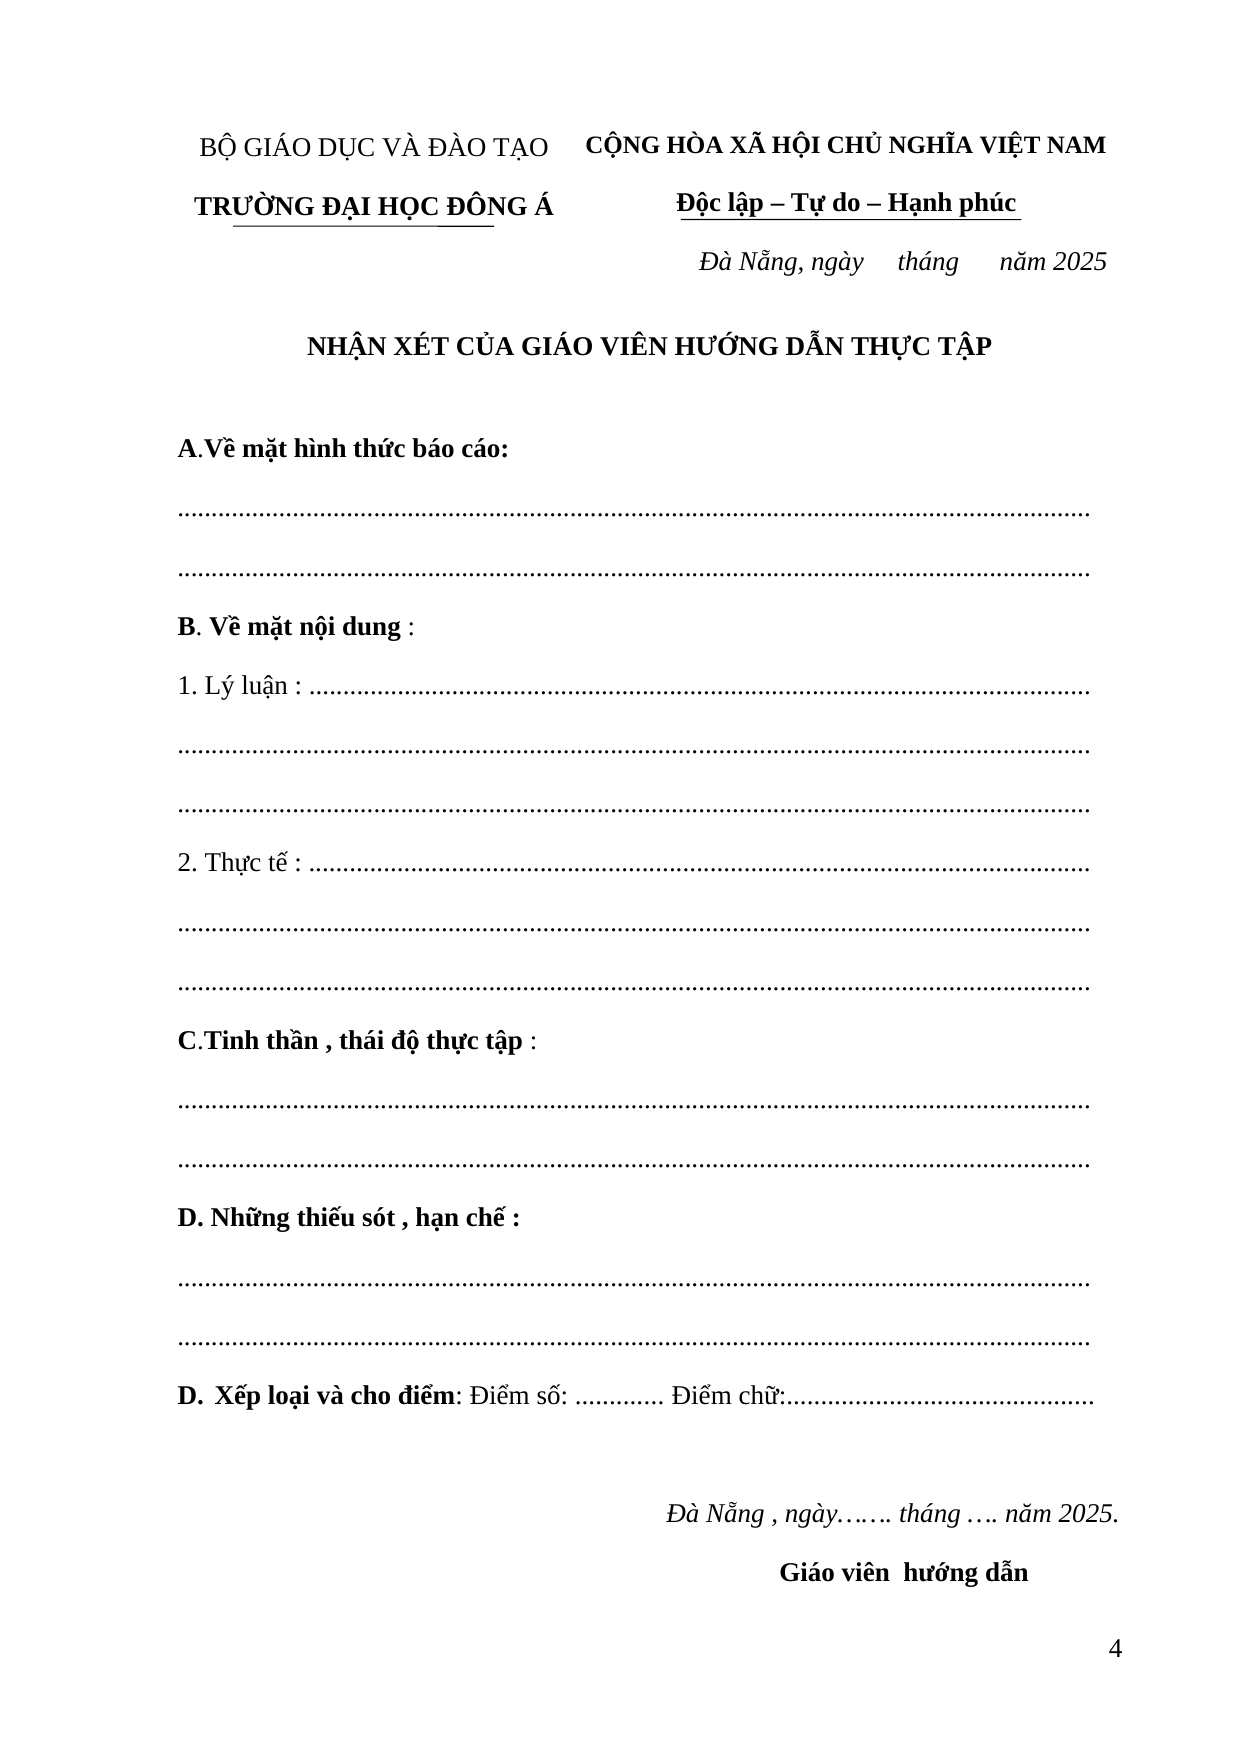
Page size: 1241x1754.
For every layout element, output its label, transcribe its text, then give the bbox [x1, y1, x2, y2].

table_header BỘ GIÁO DỤC VÀ ĐÀO TẠO TRƯỜNG ĐẠI HỌC ĐÔNG Á [177, 118, 571, 304]
text B. Về mặt nội dung : [177, 610, 1122, 641]
text 2. Thực tế : [177, 847, 1122, 878]
text C.Tinh thần , thái độ thực tập : [177, 1024, 1122, 1055]
text D. Những thiếu sót , hạn chế : [177, 1202, 1122, 1233]
text 1. Lý luận : [177, 669, 1122, 700]
list Xếp loại và cho điểm: Điểm số: Điểm chữ: [177, 1379, 1122, 1410]
text A.Về mặt hình thức báo cáo: [177, 432, 1122, 463]
table_header CỘNG HÒA XÃ HỘI CHỦ NGHĨA VIỆT NAM Độc lập – Tự do – Hạnh phúc Đà Nẵng, ngày tháng năm 2025 [571, 118, 1121, 304]
text Giáo viên hướng dẫn [177, 1557, 1122, 1588]
text Đà Nẵng , ngày……. tháng …. năm 2025. [177, 1497, 1122, 1528]
subtitle NHẬN XÉT CỦA GIÁO VIÊN HƯỚNG DẪN THỰC TẬP [177, 329, 1122, 361]
